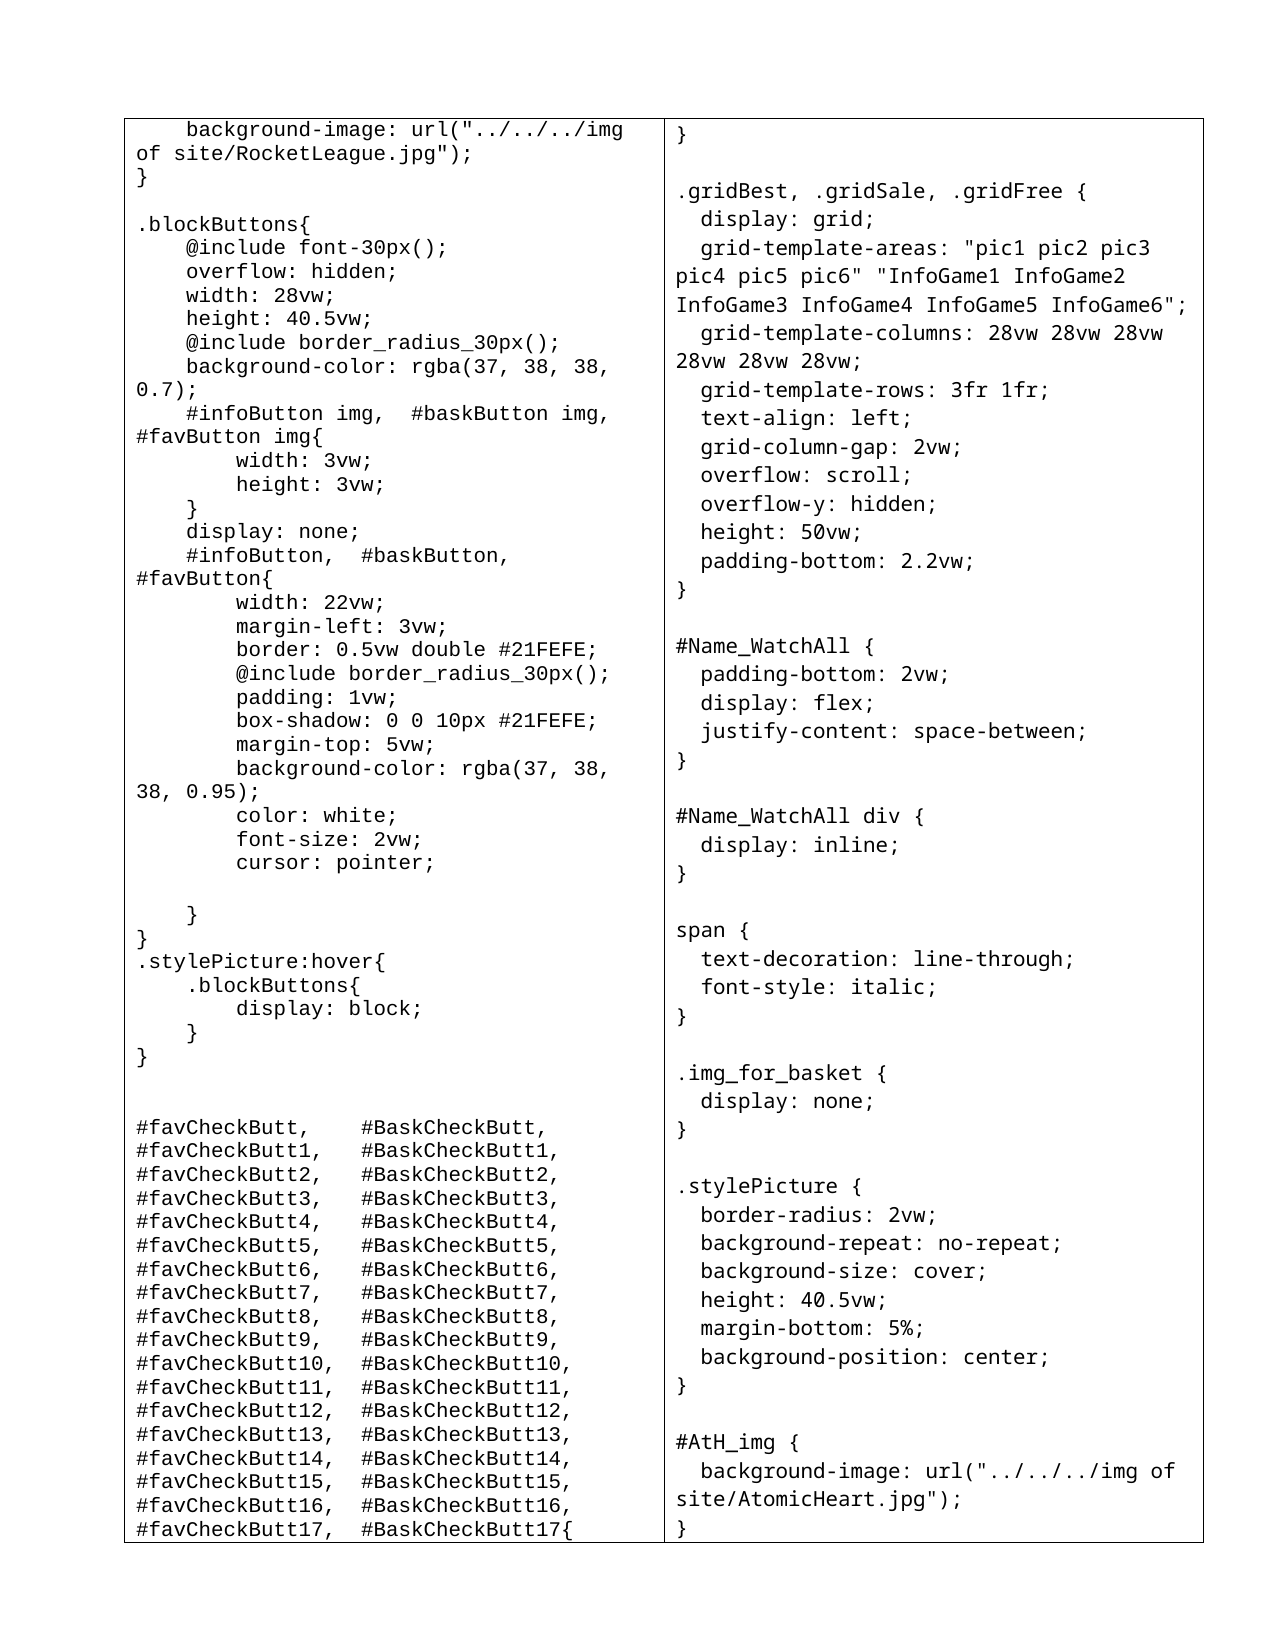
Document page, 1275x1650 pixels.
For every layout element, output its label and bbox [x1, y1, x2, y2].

table_header [665, 119, 1203, 1542]
table_header [125, 119, 664, 1542]
